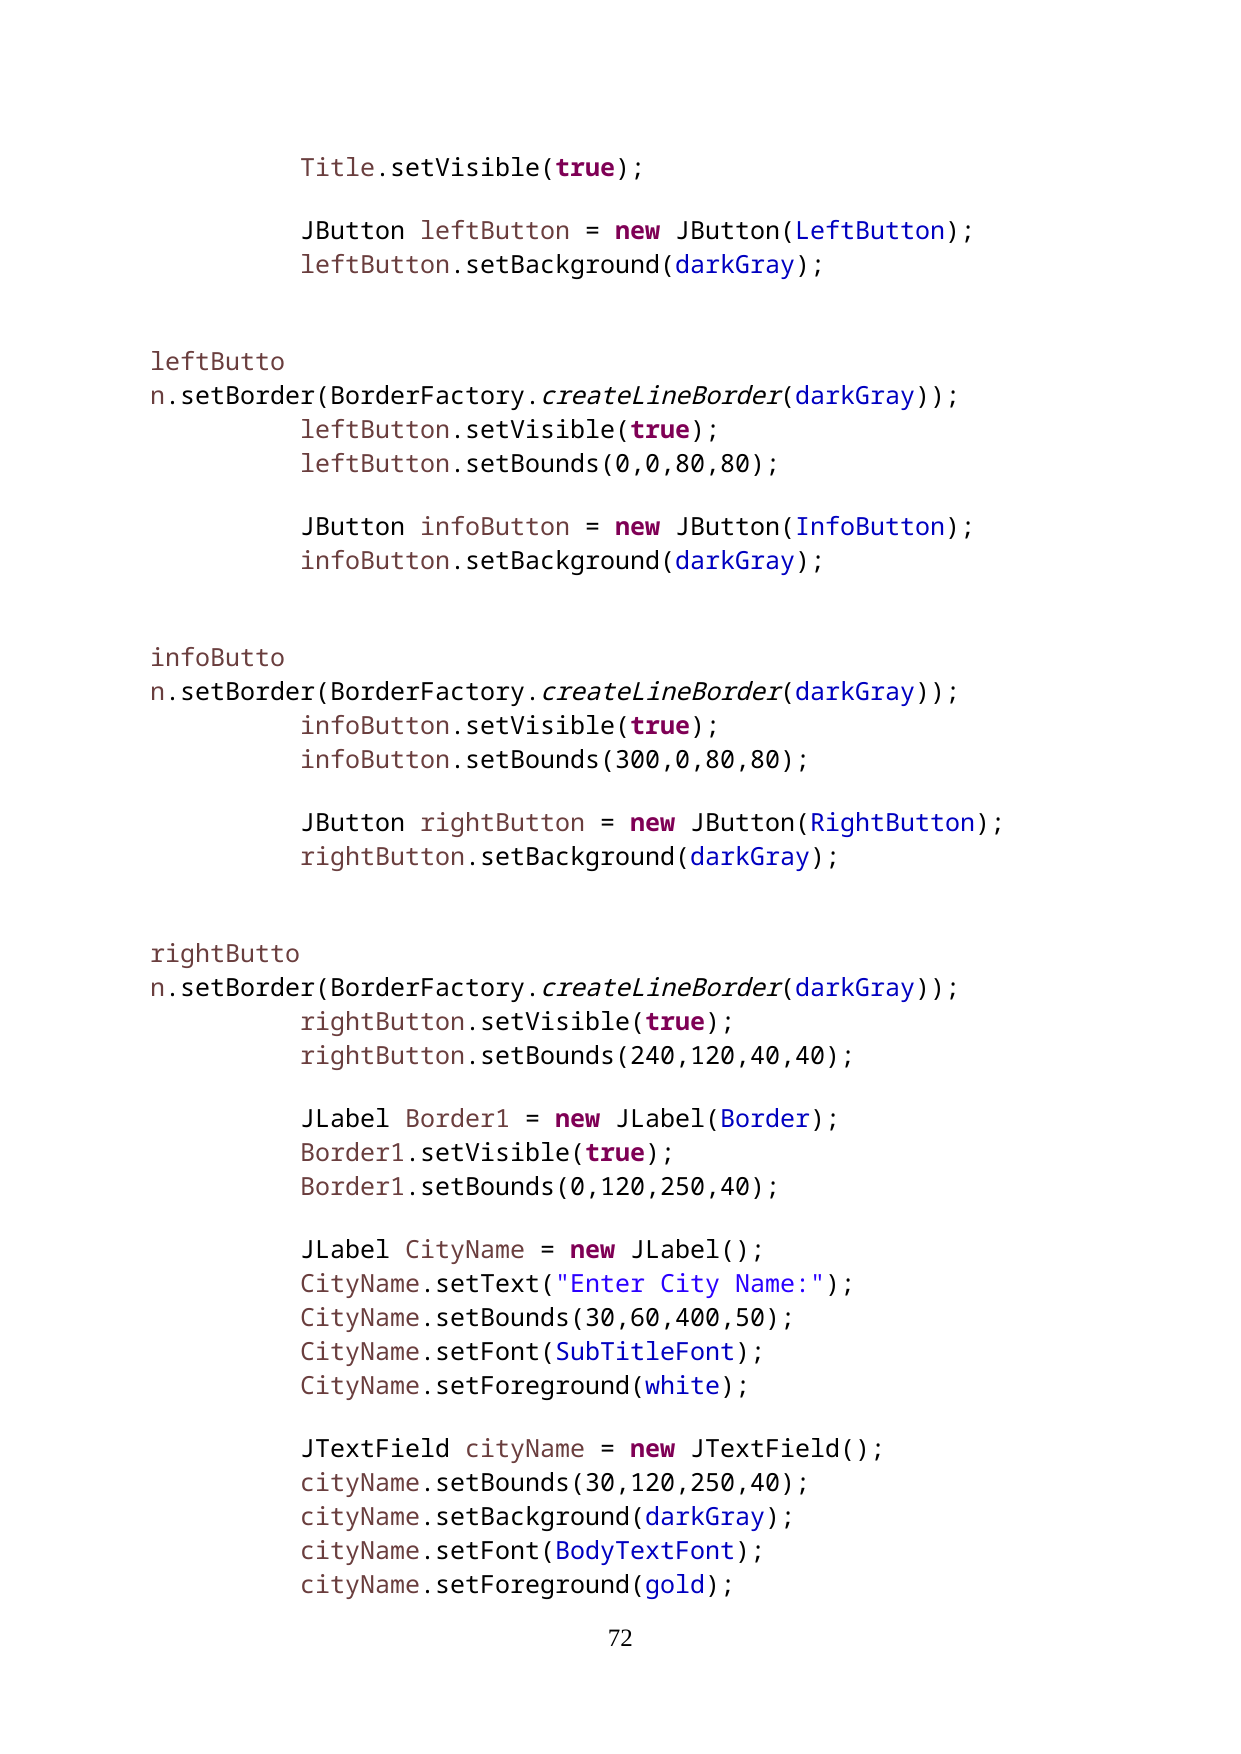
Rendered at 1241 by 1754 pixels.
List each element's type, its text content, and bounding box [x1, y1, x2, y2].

text leftButton.setBounds(0,0,80,80); [150, 446, 1090, 480]
text JButton infoButton = new JButton(InfoButton); [150, 509, 1090, 543]
text CityName.setForeground(white); [150, 1368, 1090, 1402]
text JButton leftButton = new JButton(LeftButton); [150, 213, 1090, 247]
text Border1.setBounds(0,120,250,40); [150, 1169, 1090, 1203]
text CityName.setText("Enter City Name:"); [150, 1266, 1090, 1300]
text infoButton.setBackground(darkGray); [150, 543, 1090, 577]
text rightButton.setBounds(240,120,40,40); [150, 1038, 1090, 1072]
text cityName.setBounds(30,120,250,40); [150, 1465, 1090, 1499]
text infoButton.setBounds(300,0,80,80); [150, 742, 1090, 776]
text JButton rightButton = new JButton(RightButton); [150, 805, 1090, 839]
text Border1.setVisible(true); [150, 1135, 1090, 1169]
text CityName.setFont(SubTitleFont); [150, 1334, 1090, 1368]
text cityName.setBackground(darkGray); [150, 1499, 1090, 1533]
text CityName.setBounds(30,60,400,50); [150, 1300, 1090, 1334]
text leftButton.setVisible(true); [150, 412, 1090, 446]
text JLabel CityName = new JLabel(); [150, 1232, 1090, 1266]
text infoButton.setBorder(BorderFactory.createLineBorder(darkGray)); [150, 577, 1090, 708]
text leftButton.setBorder(BorderFactory.createLineBorder(darkGray)); [150, 281, 1090, 412]
text JLabel Border1 = new JLabel(Border); [150, 1101, 1090, 1135]
text Title.setVisible(true); [150, 150, 1090, 184]
text rightButton.setBackground(darkGray); [150, 839, 1090, 873]
text cityName.setForeground(gold); [150, 1567, 1090, 1601]
text rightButton.setBorder(BorderFactory.createLineBorder(darkGray)); [150, 873, 1090, 1004]
text JTextField cityName = new JTextField(); [150, 1431, 1090, 1465]
text infoButton.setVisible(true); [150, 708, 1090, 742]
text cityName.setFont(BodyTextFont); [150, 1533, 1090, 1567]
text rightButton.setVisible(true); [150, 1004, 1090, 1038]
text leftButton.setBackground(darkGray); [150, 247, 1090, 281]
